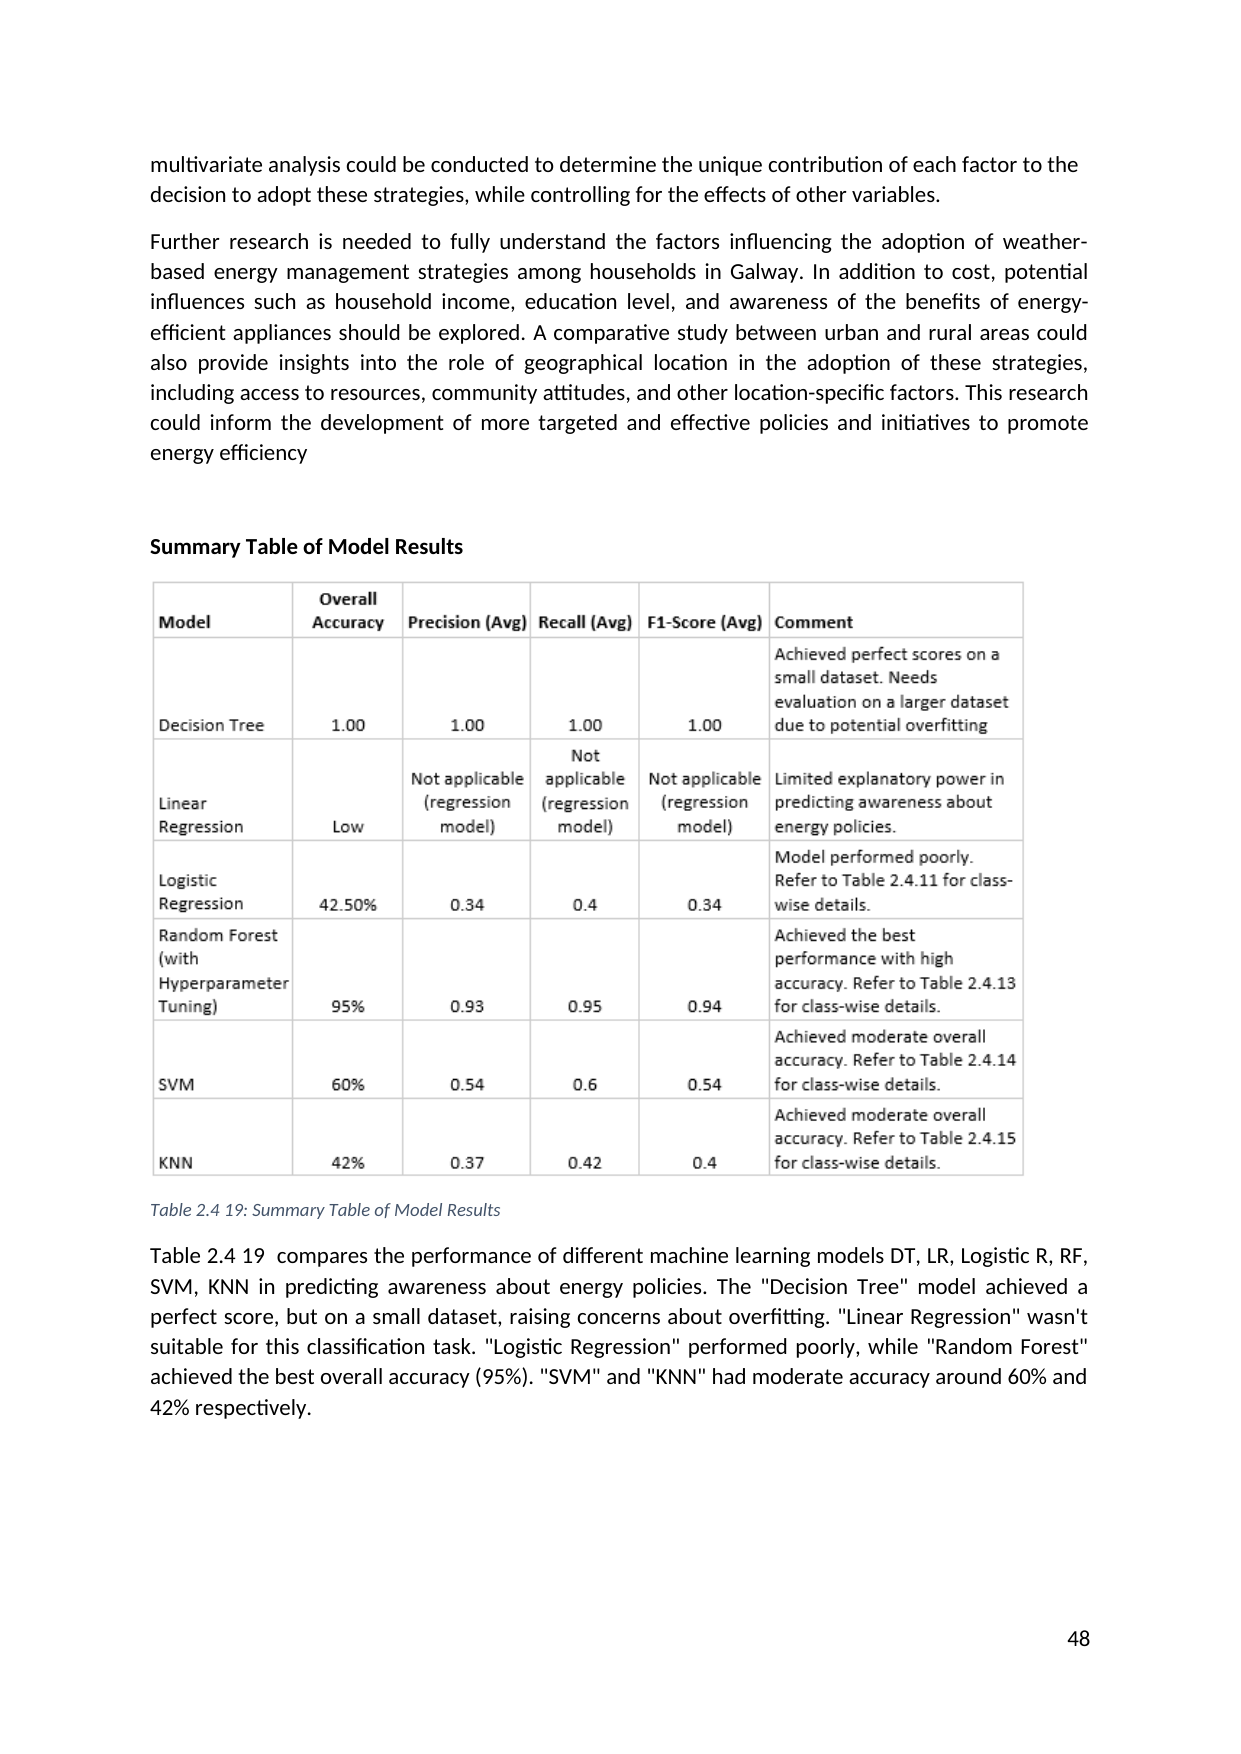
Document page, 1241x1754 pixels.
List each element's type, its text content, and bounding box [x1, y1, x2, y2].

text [150, 150, 1090, 208]
picture [150, 579, 1027, 1179]
text Further research is needed to fully understand the factors influencing the adoption of weather-based energy management strategies among households in Galway. In addition to cost, potential influences such as household income, education level, and awareness of the benefits of energy-efficient appliances should be explored. A comparative study between urban and rural areas could also provide insights into the role of geographical location in the adoption of these strategies, including access to resources, community attitudes, and other location-specific factors. This research could inform the development of more targeted and effective policies and initiatives to promote energy efficiency [150, 227, 1090, 467]
text Table 2.4 19 compares the performance of different machine learning models DT, LR, Logistic R, RF, SVM, KNN in predicting awareness about energy policies. The "Decision Tree" model achieved a perfect score, but on a small dataset, raising concerns about overfitting. "Linear Regression" wasn't suitable for this classification task. "Logistic Regression" performed poorly, while "Random Forest" achieved the best overall accuracy (95%). "SVM" and "KNN" had moderate accuracy around 60% and 42% respectively. [150, 1242, 1090, 1421]
text Summary Table of Model Results [150, 532, 1090, 560]
